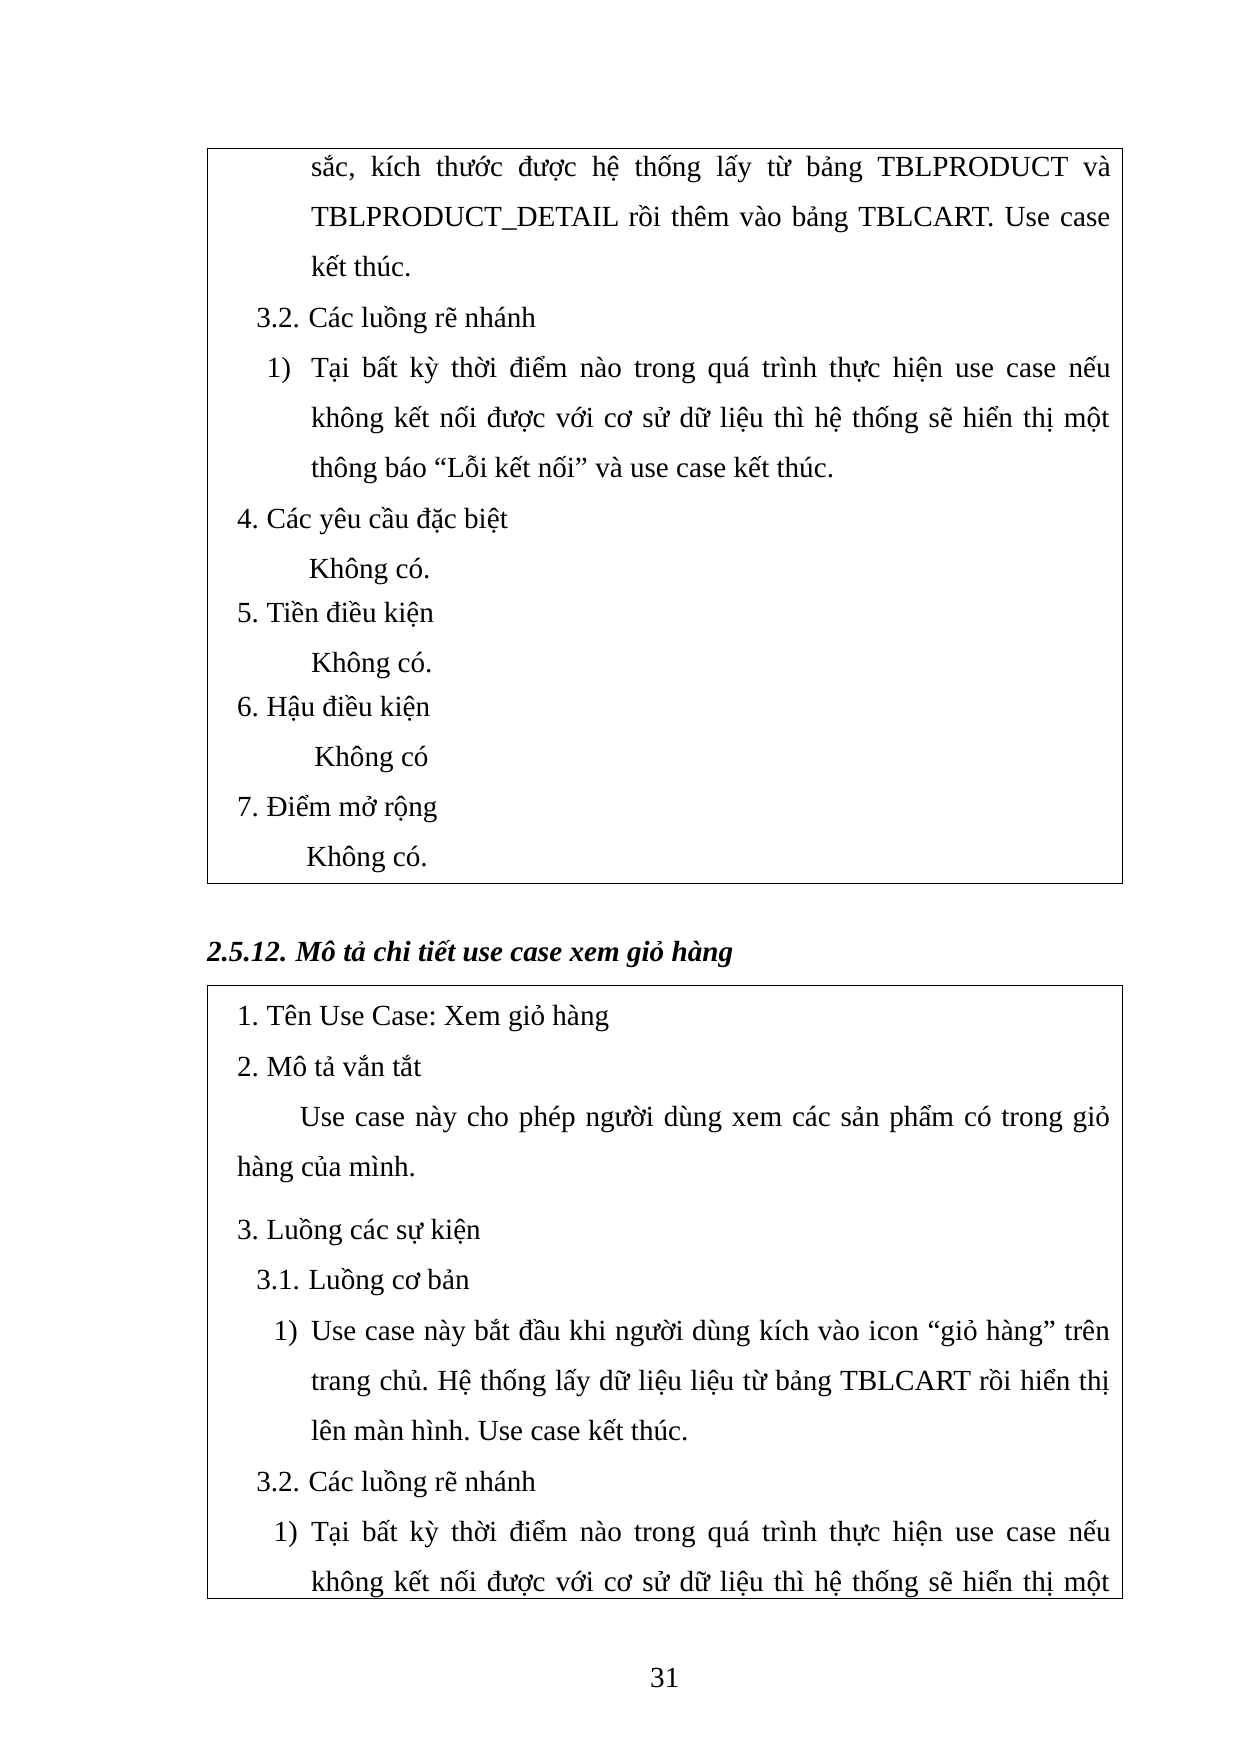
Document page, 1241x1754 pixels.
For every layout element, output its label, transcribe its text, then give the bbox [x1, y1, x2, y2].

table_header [208, 149, 1122, 883]
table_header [208, 986, 1122, 1598]
subtitle Mô tả chi tiết use case xem giỏ hàng [207, 934, 1122, 968]
